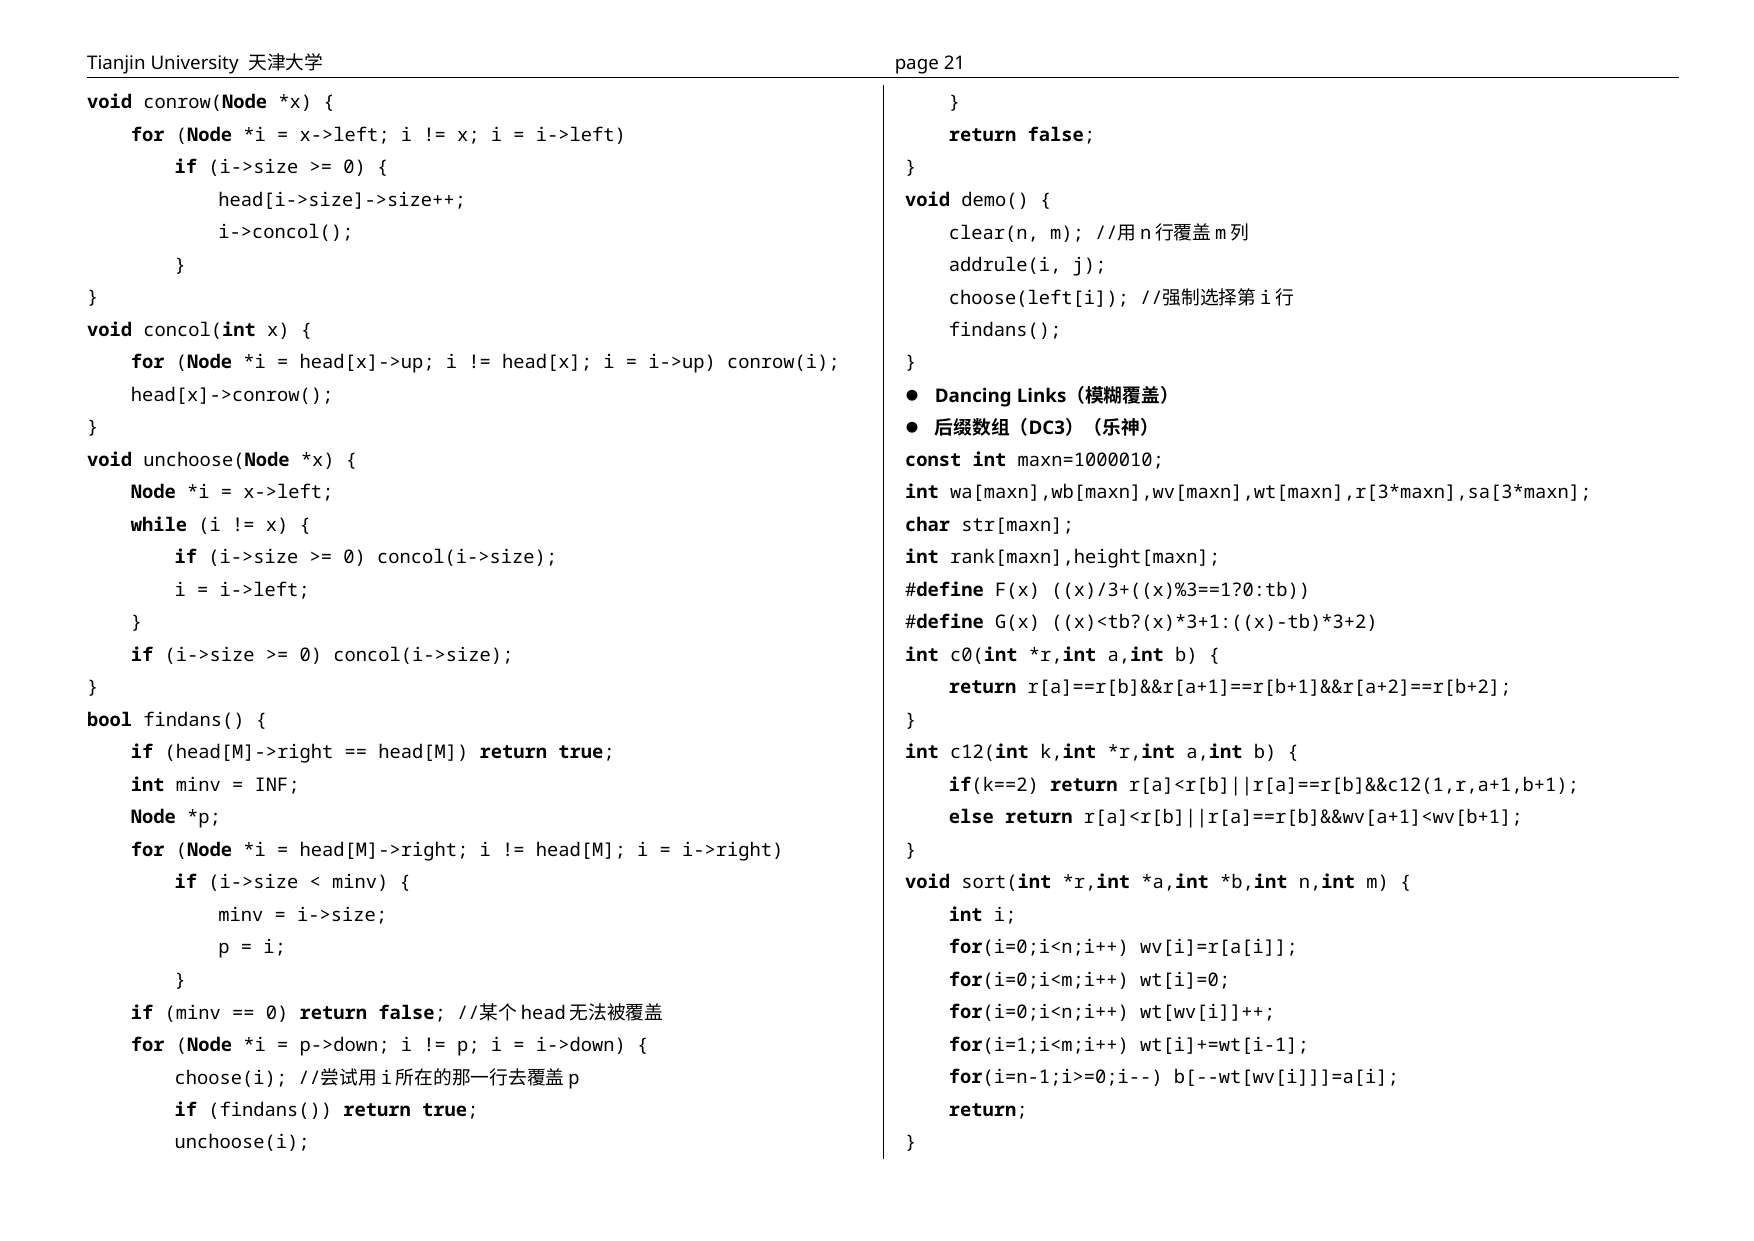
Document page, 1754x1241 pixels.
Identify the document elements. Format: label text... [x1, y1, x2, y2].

text void conrow(Node *x) { [87, 85, 861, 118]
text const int maxn=1000010; [905, 443, 1679, 475]
text } [87, 248, 861, 280]
text return false; [905, 118, 1679, 150]
text for(i=0;i<n;i++) wt[wv[i]]++; [905, 995, 1679, 1028]
text void sort(int *r,int *a,int *b,int n,int m) { [905, 865, 1679, 898]
text choose(i); //尝试用i所在的那一行去覆盖p [87, 1060, 861, 1093]
text for (Node *i = head[x]->up; i != head[x]; i = i->up) conrow(i); [87, 345, 861, 378]
text } [905, 1125, 1679, 1158]
text for(i=0;i<n;i++) wv[i]=r[a[i]]; [905, 930, 1679, 963]
text clear(n, m); //用n行覆盖m列 [905, 215, 1679, 248]
text int wa[maxn],wb[maxn],wv[maxn],wt[maxn],r[3*maxn],sa[3*maxn]; [905, 475, 1679, 508]
text return r[a]==r[b]&&r[a+1]==r[b+1]&&r[a+2]==r[b+2]; [905, 670, 1679, 703]
text head[i->size]->size++; [87, 183, 861, 215]
text int c12(int k,int *r,int a,int b) { [905, 735, 1679, 768]
text findans(); [905, 313, 1679, 345]
text #define G(x) ((x)<tb?(x)*3+1:((x)-tb)*3+2) [905, 605, 1679, 638]
text void concol(int x) { [87, 313, 861, 345]
text if (i->size < minv) { [87, 865, 861, 898]
subtitle Dancing Links（模糊覆盖） [905, 378, 1679, 410]
text } [905, 150, 1679, 183]
text char str[maxn]; [905, 508, 1679, 540]
text int minv = INF; [87, 768, 861, 800]
text for(i=n-1;i>=0;i--) b[--wt[wv[i]]]=a[i]; [905, 1060, 1679, 1093]
text if (i->size >= 0) concol(i->size); [87, 540, 861, 573]
text } [905, 85, 1679, 118]
text int i; [905, 898, 1679, 930]
text else return r[a]<r[b]||r[a]==r[b]&&wv[a+1]<wv[b+1]; [905, 800, 1679, 833]
text } [87, 605, 861, 638]
subtitle 后缀数组（DC3）（乐神） [905, 410, 1679, 443]
text } [905, 345, 1679, 378]
text void unchoose(Node *x) { [87, 443, 861, 475]
text bool findans() { [87, 703, 861, 735]
text i = i->left; [87, 573, 861, 605]
text for (Node *i = p->down; i != p; i = i->down) { [87, 1028, 861, 1060]
text void demo() { [905, 183, 1679, 215]
text for (Node *i = head[M]->right; i != head[M]; i = i->right) [87, 833, 861, 865]
text addrule(i, j); [905, 248, 1679, 280]
text if (minv == 0) return false; //某个head无法被覆盖 [87, 995, 861, 1028]
text for(i=0;i<m;i++) wt[i]=0; [905, 963, 1679, 995]
text Node *p; [87, 800, 861, 833]
text } [87, 670, 861, 703]
text } [87, 963, 861, 995]
text minv = i->size; [87, 898, 861, 930]
text } [87, 410, 861, 443]
text head[x]->conrow(); [87, 378, 861, 410]
text p = i; [87, 930, 861, 963]
text while (i != x) { [87, 508, 861, 540]
text } [905, 703, 1679, 735]
text #define F(x) ((x)/3+((x)%3==1?0:tb)) [905, 573, 1679, 605]
text int c0(int *r,int a,int b) { [905, 638, 1679, 670]
text if(k==2) return r[a]<r[b]||r[a]==r[b]&&c12(1,r,a+1,b+1); [905, 768, 1679, 800]
text int rank[maxn],height[maxn]; [905, 540, 1679, 573]
text if (head[M]->right == head[M]) return true; [87, 735, 861, 768]
text Node *i = x->left; [87, 475, 861, 508]
text unchoose(i); [87, 1125, 861, 1158]
text i->concol(); [87, 215, 861, 248]
text for (Node *i = x->left; i != x; i = i->left) [87, 118, 861, 150]
text for(i=1;i<m;i++) wt[i]+=wt[i-1]; [905, 1028, 1679, 1060]
text choose(left[i]); //强制选择第i行 [905, 280, 1679, 313]
text if (i->size >= 0) concol(i->size); [87, 638, 861, 670]
text return; [905, 1093, 1679, 1125]
text if (i->size >= 0) { [87, 150, 861, 183]
text } [905, 833, 1679, 865]
text } [87, 280, 861, 313]
text if (findans()) return true; [87, 1093, 861, 1125]
